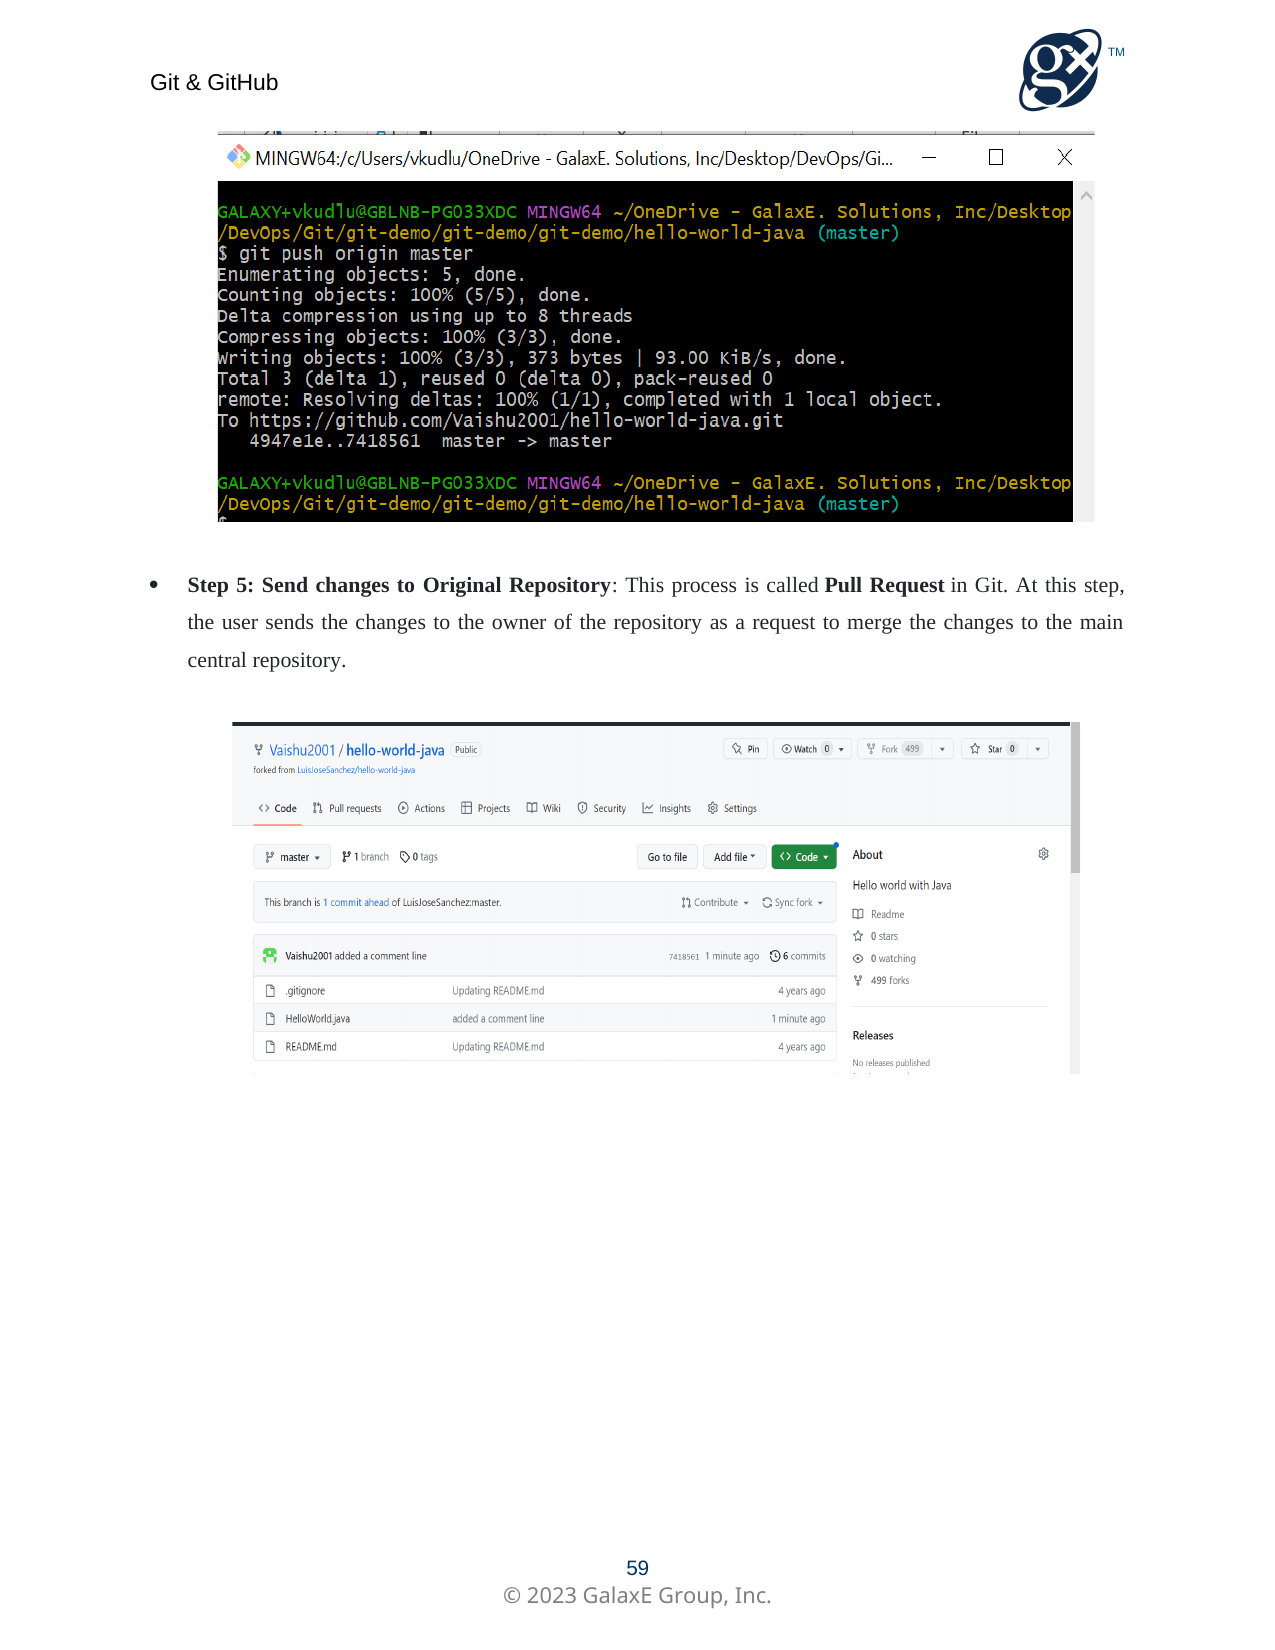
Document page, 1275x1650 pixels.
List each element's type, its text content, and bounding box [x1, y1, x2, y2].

picture [1017, 26, 1104, 114]
picture [232, 722, 1081, 1074]
list Step 5: Send changes to Original Repository: This process is called Pull Request in Git. At this step, the user sends the changes to the owner of the repository as a request to merge the changes to the main central repository. [150, 572, 1125, 672]
picture [217, 131, 1095, 522]
